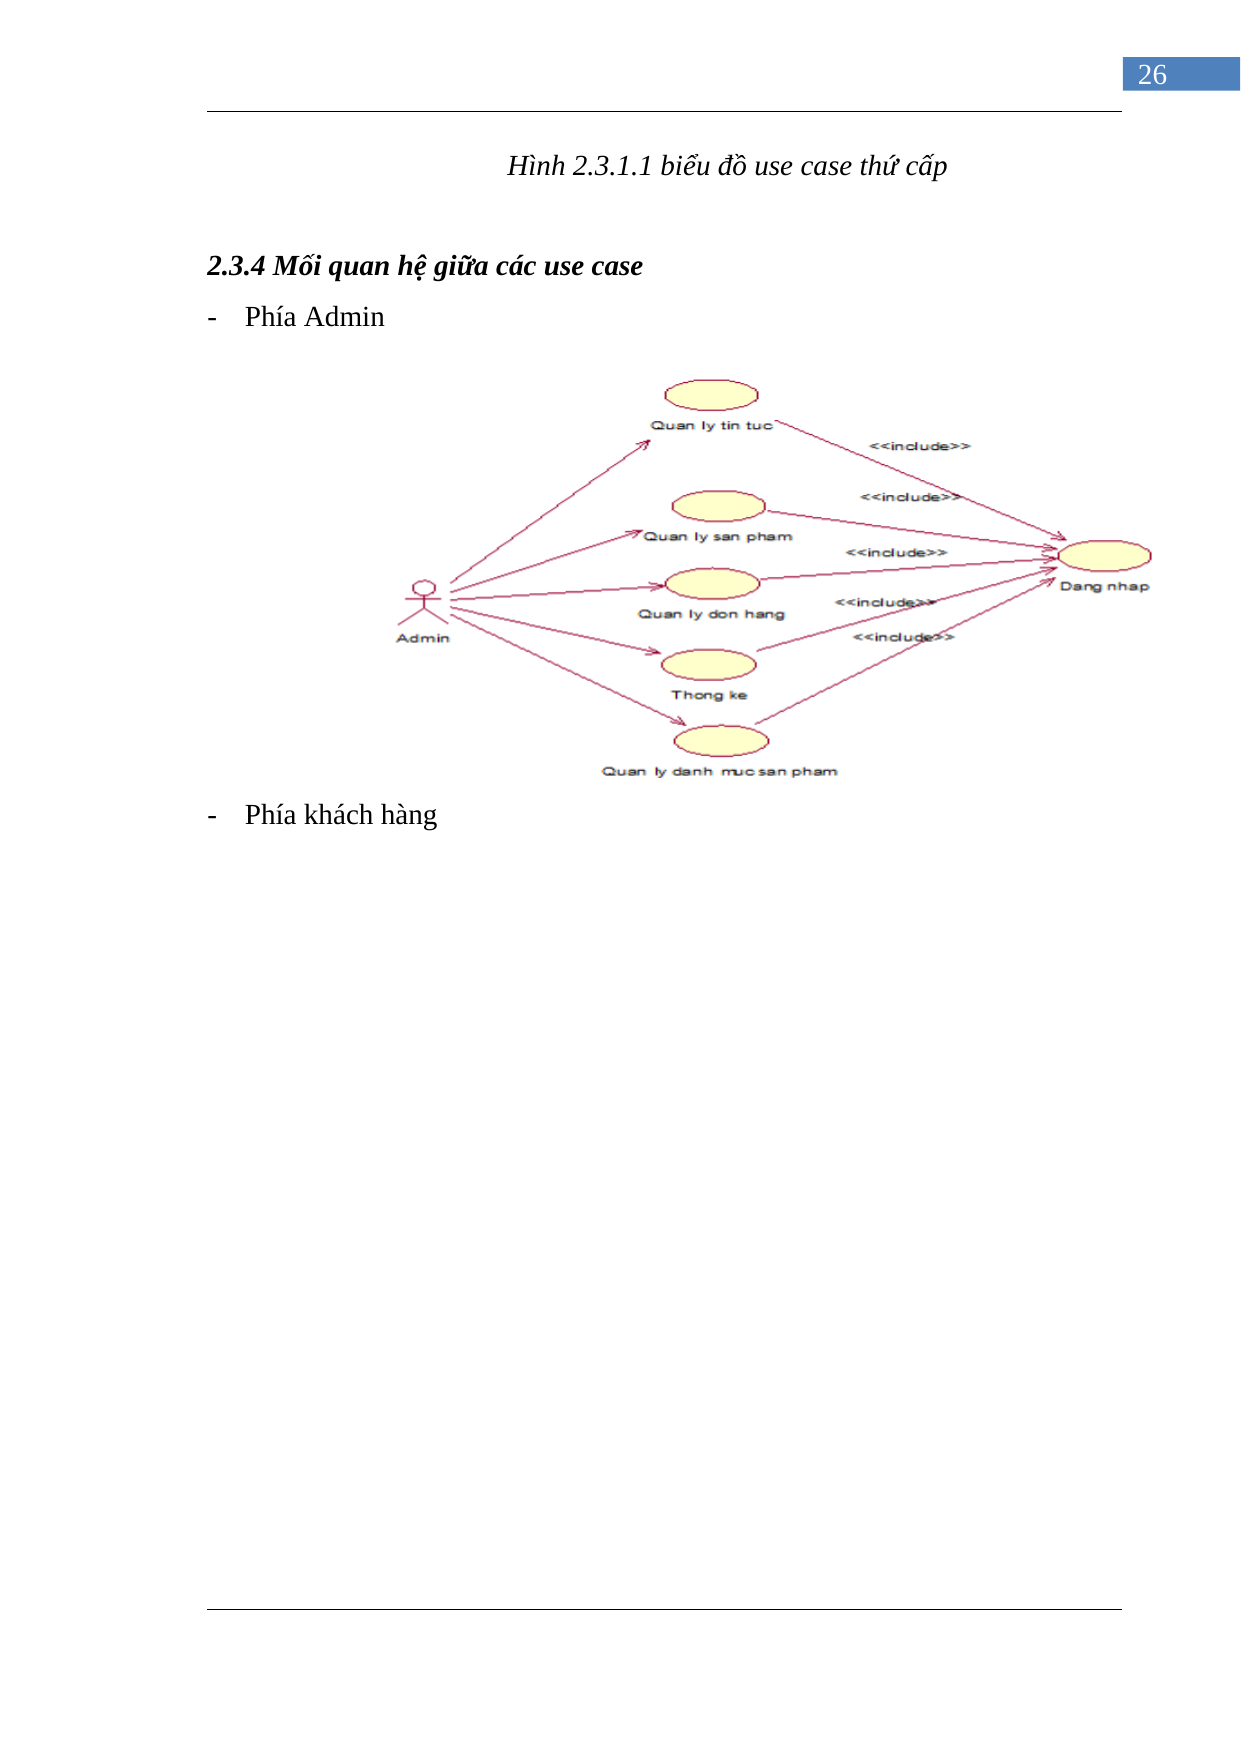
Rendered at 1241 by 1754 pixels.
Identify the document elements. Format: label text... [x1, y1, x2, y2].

picture [319, 337, 1215, 793]
text Hình 2.3.1.1 biểu đồ use case thứ cấp [507, 148, 1122, 181]
list Phía Admin [207, 299, 1122, 332]
text 2.3.4 Mối quan hệ giữa các use case [207, 248, 1122, 282]
list Phía khách hàng [207, 797, 1122, 831]
